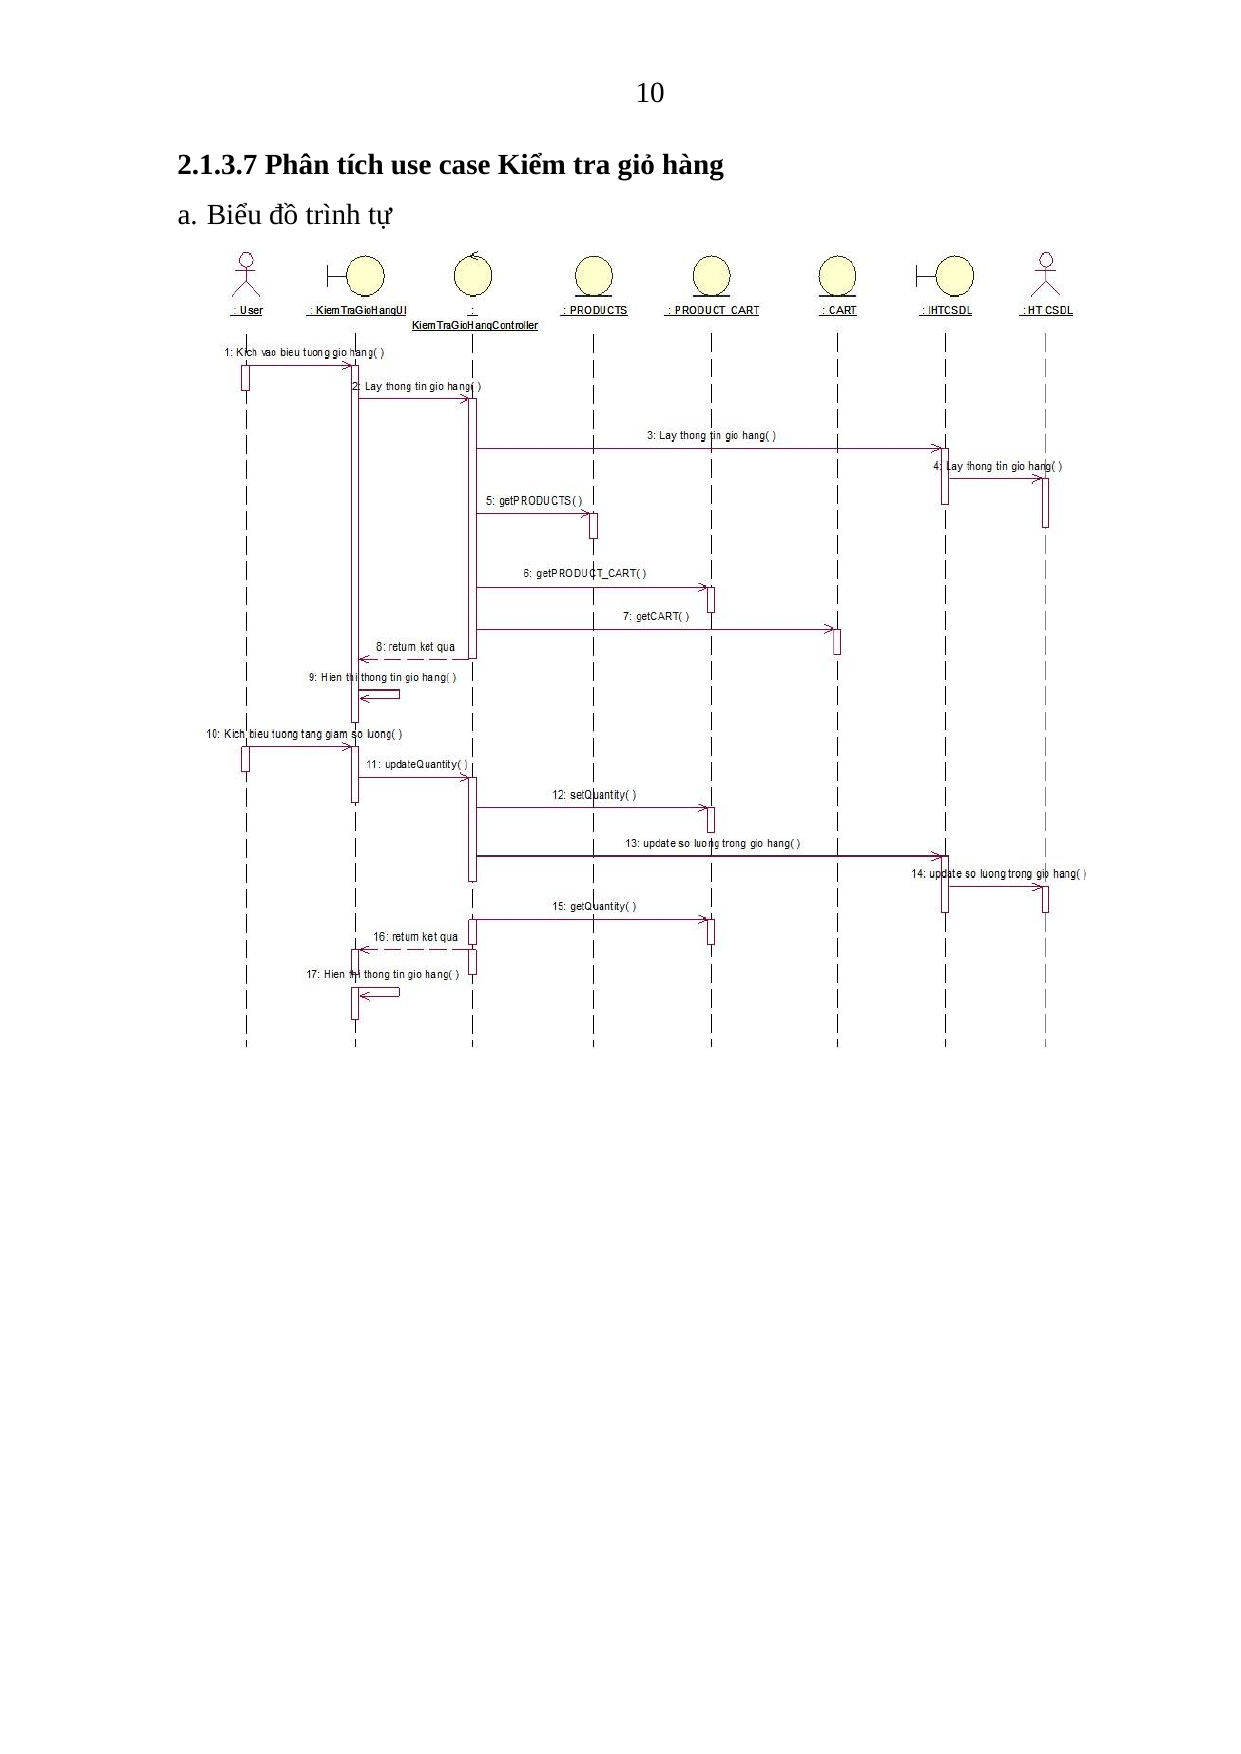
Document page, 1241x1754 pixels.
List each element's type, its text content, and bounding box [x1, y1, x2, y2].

list Biểu đồ trình tự [177, 197, 1123, 231]
subtitle 2.1.3.7 Phân tích use case Kiểm tra giỏ hàng [177, 147, 1121, 181]
picture [197, 234, 1123, 1085]
